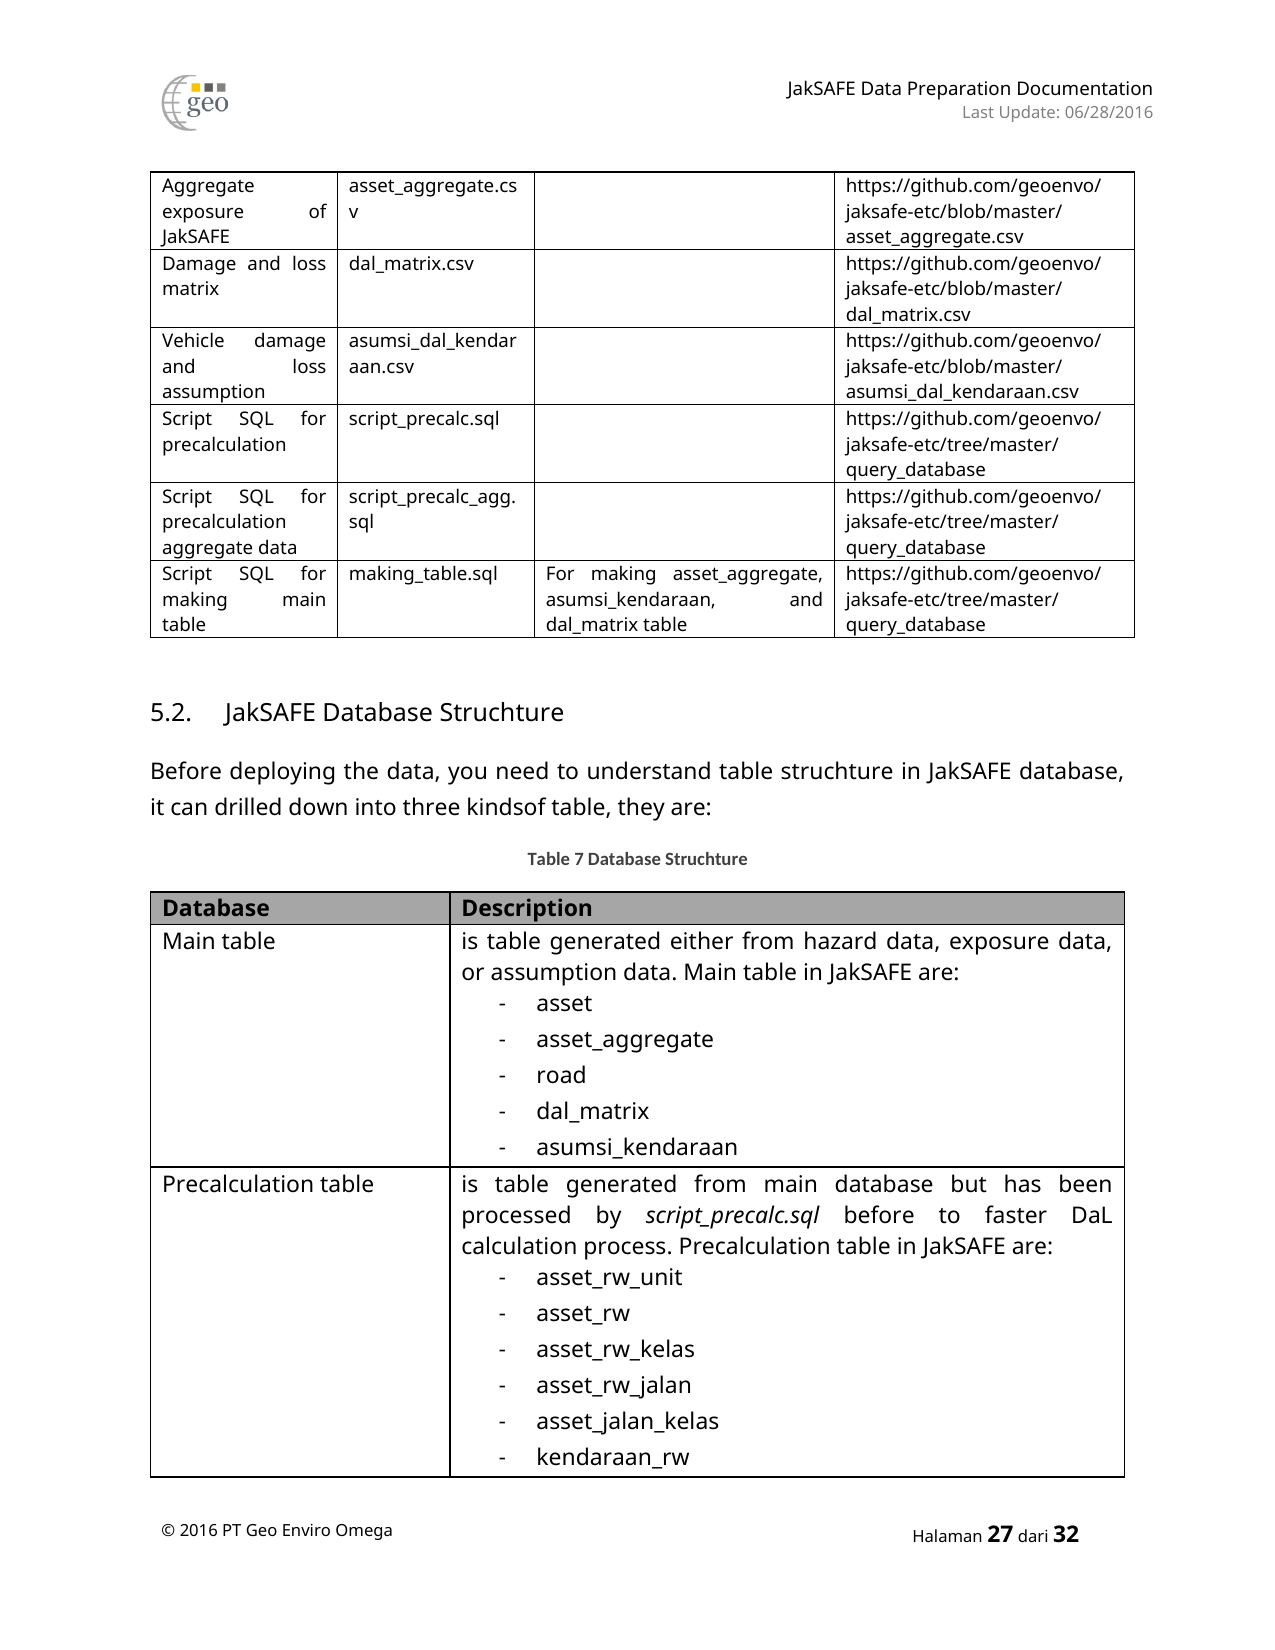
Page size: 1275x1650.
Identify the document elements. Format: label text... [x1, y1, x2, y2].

table_cell [535, 328, 834, 404]
table_cell https://github.com/geoenvo/jaksafe-etc/tree/master/query_database [835, 561, 1134, 637]
table_cell script_precalc_agg.sql [338, 483, 534, 559]
table_cell [535, 405, 834, 482]
table_cell [535, 173, 834, 249]
subtitle Before deploying the data, you need to understand table struchture in JakSAFE database, it can drilled down into three kindsof table, they are: [150, 755, 1125, 822]
table_cell For making asset_aggregate, asumsi_kendaraan, and dal_matrix table [535, 561, 834, 637]
table_cell making_table.sql [338, 561, 534, 637]
table_cell Main table [151, 925, 449, 1166]
table_cell asset_aggregate.csv [338, 173, 534, 249]
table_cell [451, 1168, 1124, 1476]
table_cell Vehicle damage and loss assumption [151, 328, 337, 404]
table_cell Aggregate exposure of JakSAFE [151, 173, 337, 249]
table_cell script_precalc.sql [338, 405, 534, 482]
text Table 7 Database Struchture [150, 848, 1125, 871]
table_cell [535, 250, 834, 327]
table_cell https://github.com/geoenvo/jaksafe-etc/blob/master/asset_aggregate.csv [835, 173, 1134, 249]
table_header Description [451, 893, 1124, 924]
table_cell https://github.com/geoenvo/jaksafe-etc/tree/master/query_database [835, 405, 1134, 482]
table_cell is table generated either from hazard data, exposure data, or assumption data. Main table in JakSAFE are: asset asset_aggregate road dal_matrix asumsi_kendaraan [451, 925, 1124, 1166]
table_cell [151, 1168, 449, 1476]
table_cell https://github.com/geoenvo/jaksafe-etc/blob/master/asumsi_dal_kendaraan.csv [835, 328, 1134, 404]
picture [161, 75, 230, 131]
table_cell Damage and loss matrix [151, 250, 337, 327]
table_cell [535, 483, 834, 559]
table_cell Script SQL for precalculation [151, 405, 337, 482]
table_cell https://github.com/geoenvo/jaksafe-etc/tree/master/query_database [835, 483, 1134, 559]
table_cell Script SQL for precalculation aggregate data [151, 483, 337, 559]
table_cell dal_matrix.csv [338, 250, 534, 327]
table_cell https://github.com/geoenvo/jaksafe-etc/blob/master/dal_matrix.csv [835, 250, 1134, 327]
subtitle JakSAFE Database Struchture [150, 695, 1125, 729]
table_header Database [151, 893, 449, 924]
table_cell asumsi_dal_kendaraan.csv [338, 328, 534, 404]
table_cell Script SQL for making main table [151, 561, 337, 637]
